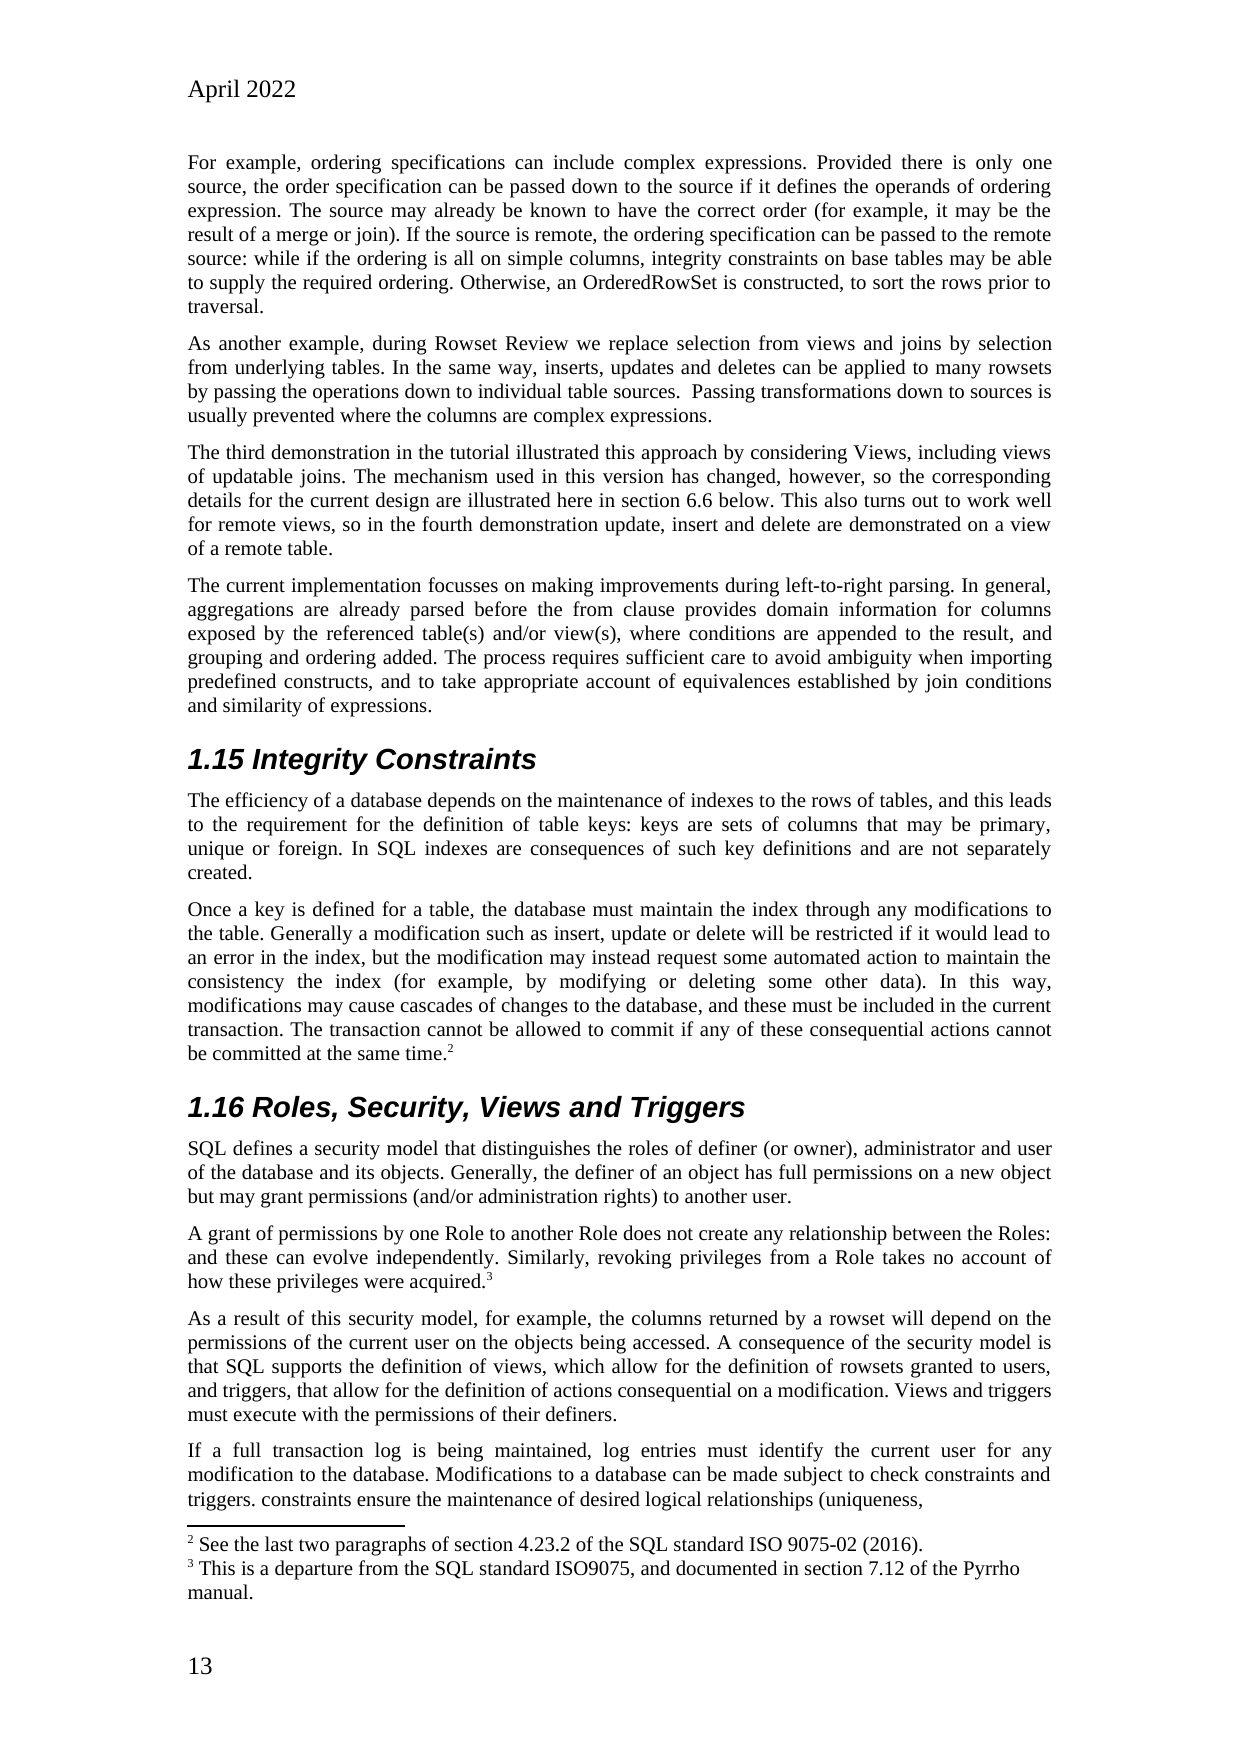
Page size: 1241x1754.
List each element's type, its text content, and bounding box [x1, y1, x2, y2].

text As a result of this security model, for example, the columns returned by a rowset will depend on the permissions of the current user on the objects being accessed. A consequence of the security model is that SQL supports the definition of views, which allow for the definition of rowsets granted to users, and triggers, that allow for the definition of actions consequential on a modification. Views and triggers must execute with the permissions of their definers. [187, 1306, 1053, 1426]
text The current implementation focusses on making improvements during left-to-right parsing. In general, aggregations are already parsed before the from clause provides domain information for columns exposed by the referenced table(s) and/or view(s), where conditions are appended to the result, and grouping and ordering added. The process requires sufficient care to avoid ambiguity when importing predefined constructs, and to take appropriate account of equivalences established by join conditions and similarity of expressions. [187, 572, 1053, 717]
text Once a key is defined for a table, the database must maintain the index through any modifications to the table. Generally a modification such as insert, update or delete will be restricted if it would lead to an error in the index, but the modification may instead request some automated action to maintain the consistency the index (for example, by modifying or deleting some other data). In this way, modifications may cause cascades of changes to the database, and these must be included in the current transaction. The transaction cannot be allowed to commit if any of these consequential actions cannot be committed at the same time. [187, 897, 1053, 1065]
text As another example, during Rowset Review we replace selection from views and joins by selection from underlying tables. In the same way, inserts, updates and deletes can be applied to many rowsets by passing the operations down to individual table sources. Passing transformations down to sources is usually prevented where the columns are complex expressions. [187, 331, 1053, 427]
subtitle 1.16 Roles, Security, Views and Triggers [187, 1090, 1053, 1124]
subtitle 1.15 Integrity Constraints [187, 742, 1053, 775]
text If a full transaction log is being maintained, log entries must identify the current user for any modification to the database. Modifications to a database can be made subject to check constraints and triggers. constraints ensure the maintenance of desired logical relationships (uniqueness, [187, 1438, 1053, 1511]
text For example, ordering specifications can include complex expressions. Provided there is only one source, the order specification can be passed down to the source if it defines the operands of ordering expression. The source may already be known to have the correct order (for example, it may be the result of a merge or join). If the source is remote, the ordering specification can be passed to the remote source: while if the ordering is all on simple columns, integrity constraints on base tables may be able to supply the required ordering. Otherwise, an OrderedRowSet is constructed, to sort the rows prior to traversal. [187, 150, 1053, 318]
text A grant of permissions by one Role to another Role does not create any relationship between the Roles: and these can evolve independently. Similarly, revoking privileges from a Role takes no account of how these privileges were acquired. [187, 1221, 1053, 1293]
text The third demonstration in the tutorial illustrated this approach by considering Views, including views of updatable joins. The mechanism used in this version has changed, however, so the corresponding details for the current design are illustrated here in section 6.6 below. This also turns out to work well for remote views, so in the fourth demonstration update, insert and delete are demonstrated on a view of a remote table. [187, 440, 1053, 560]
text The efficiency of a database depends on the maintenance of indexes to the rows of tables, and this leads to the requirement for the definition of table keys: keys are sets of columns that may be primary, unique or foreign. In SQL indexes are consequences of such key definitions and are not separately created. [187, 788, 1053, 884]
text SQL defines a security model that distinguishes the roles of definer (or owner), administrator and user of the database and its objects. Generally, the definer of an object has full permissions on a new object but may grant permissions (and/or administration rights) to another user. [187, 1136, 1053, 1208]
